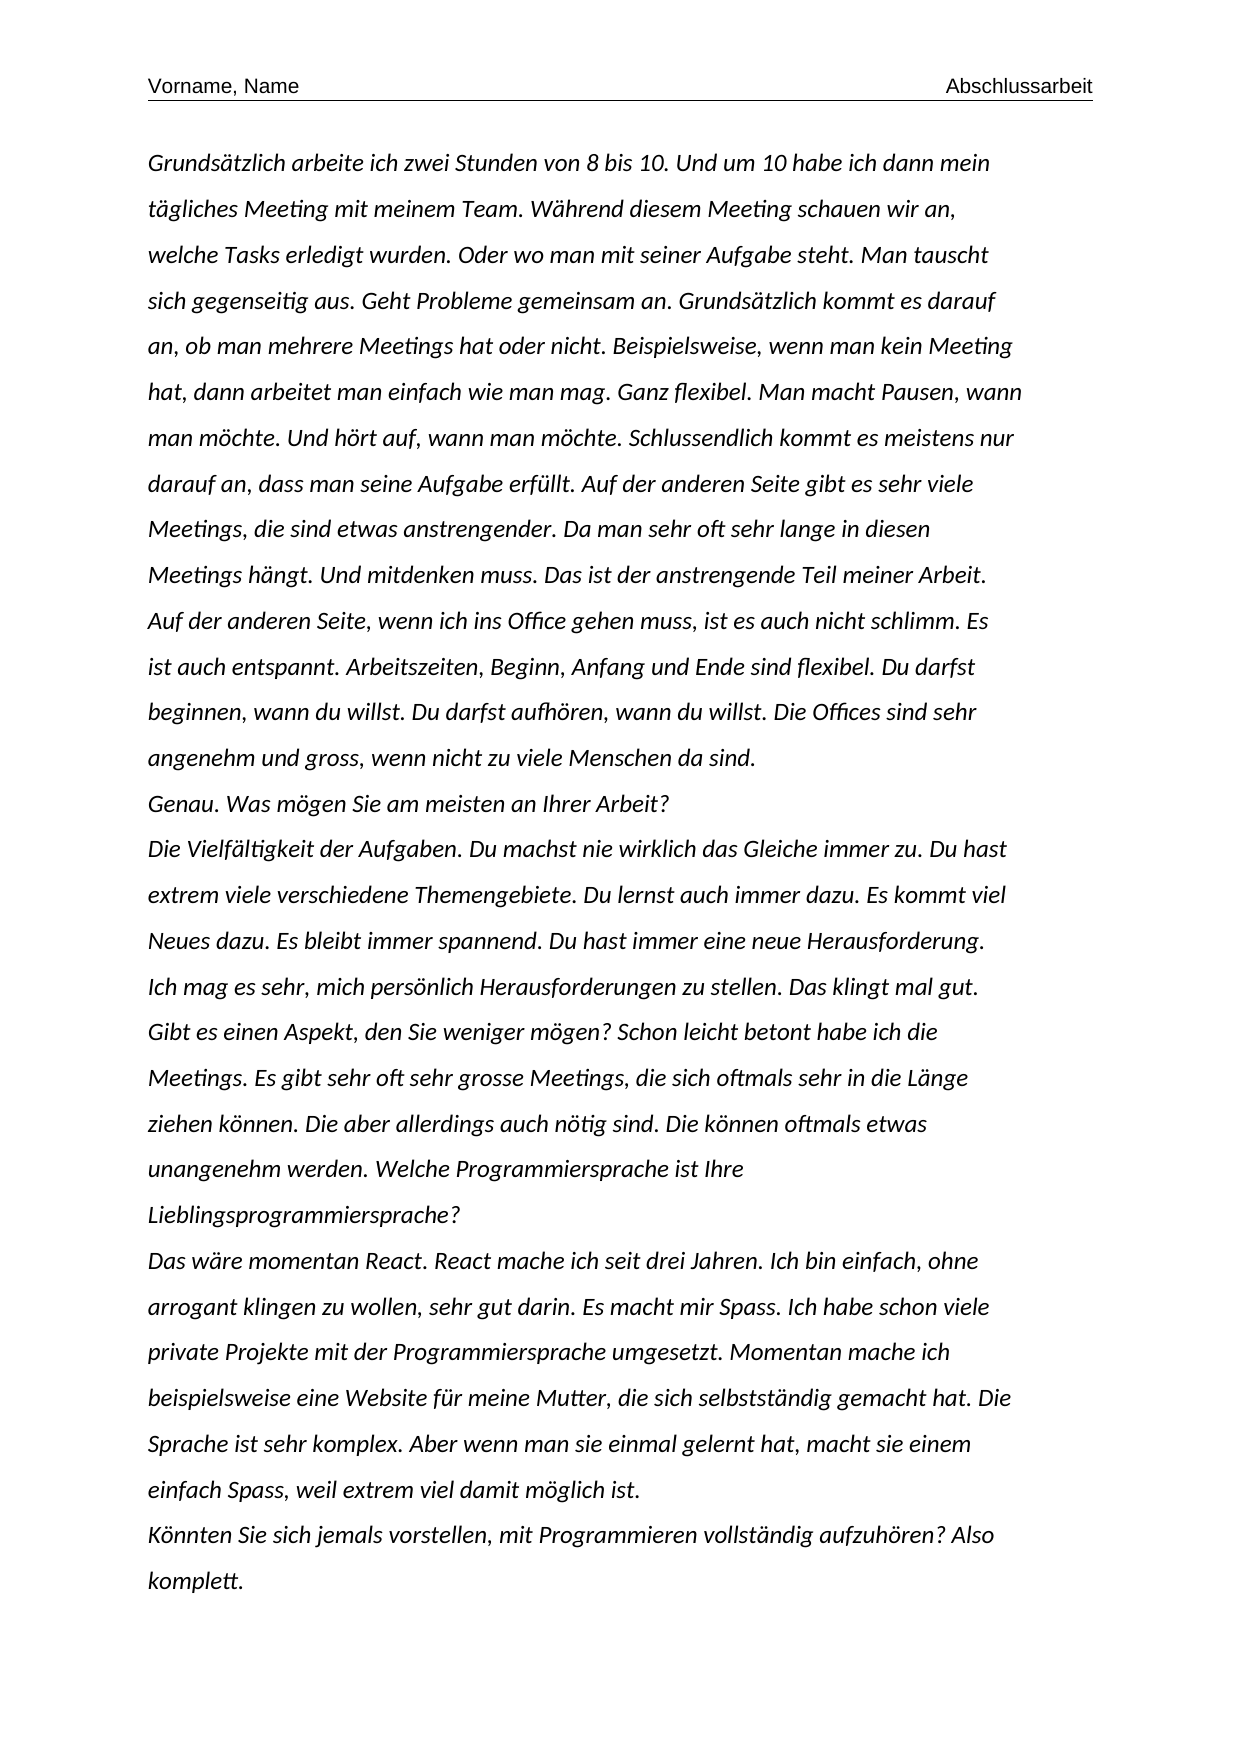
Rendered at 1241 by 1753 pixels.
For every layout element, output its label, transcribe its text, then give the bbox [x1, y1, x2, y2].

text ist auch entspannt. Arbeitszeiten, Beginn, Anfang und Ende sind flexibel. Du darfst [148, 651, 1093, 681]
text Meetings, die sind etwas anstrengender. Da man sehr oft sehr lange in diesen [148, 513, 1093, 544]
text einfach Spass, weil extrem viel damit möglich ist. [148, 1474, 1093, 1504]
text arrogant klingen zu wollen, sehr gut darin. Es macht mir Spass. Ich habe schon viele [148, 1291, 1093, 1321]
text Die Vielfältigkeit der Aufgaben. Du machst nie wirklich das Gleiche immer zu. Du hast [148, 833, 1093, 864]
text beginnen, wann du willst. Du darfst aufhören, wann du willst. Die Offices sind sehr [148, 696, 1093, 727]
text Das wäre momentan React. React mache ich seit drei Jahren. Ich bin einfach, ohne [148, 1245, 1093, 1276]
text unangenehm werden. Welche Programmiersprache ist Ihre [148, 1154, 1093, 1184]
text extrem viele verschiedene Themengebiete. Du lernst auch immer dazu. Es kommt viel [148, 879, 1093, 910]
text Ich mag es sehr, mich persönlich Herausforderungen zu stellen. Das klingt mal gut. [148, 971, 1093, 1001]
text Meetings hängt. Und mitdenken muss. Das ist der anstrengende Teil meiner Arbeit. [148, 559, 1093, 590]
text Könnten Sie sich jemals vorstellen, mit Programmieren vollständig aufzuhören? Also [148, 1519, 1093, 1550]
text Lieblingsprogrammiersprache? [148, 1199, 1093, 1230]
text sich gegenseitig aus. Geht Probleme gemeinsam an. Grundsätzlich kommt es darauf [148, 285, 1093, 315]
text Meetings. Es gibt sehr oft sehr grosse Meetings, die sich oftmals sehr in die Länge [148, 1062, 1093, 1093]
text tägliches Meeting mit meinem Team. Während diesem Meeting schauen wir an, [148, 193, 1093, 224]
text Auf der anderen Seite, wenn ich ins Office gehen muss, ist es auch nicht schlimm. Es [148, 605, 1093, 635]
text welche Tasks erledigt wurden. Oder wo man mit seiner Aufgabe steht. Man tauscht [148, 239, 1093, 269]
text Genau. Was mögen Sie am meisten an Ihrer Arbeit? [148, 788, 1093, 818]
text Grundsätzlich arbeite ich zwei Stunden von 8 bis 10. Und um 10 habe ich dann mein [148, 148, 1093, 178]
text angenehm und gross, wenn nicht zu viele Menschen da sind. [148, 742, 1093, 773]
text Gibt es einen Aspekt, den Sie weniger mögen? Schon leicht betont habe ich die [148, 1016, 1093, 1047]
text hat, dann arbeitet man einfach wie man mag. Ganz flexibel. Man macht Pausen, wann [148, 376, 1093, 407]
text private Projekte mit der Programmiersprache umgesetzt. Momentan mache ich [148, 1337, 1093, 1367]
text an, ob man mehrere Meetings hat oder nicht. Beispielsweise, wenn man kein Meeting [148, 331, 1093, 361]
text Sprache ist sehr komplex. Aber wenn man sie einmal gelernt hat, macht sie einem [148, 1428, 1093, 1458]
text ziehen können. Die aber allerdings auch nötig sind. Die können oftmals etwas [148, 1108, 1093, 1138]
text komplett. [148, 1565, 1093, 1596]
text man möchte. Und hört auf, wann man möchte. Schlussendlich kommt es meistens nur [148, 422, 1093, 452]
text Neues dazu. Es bleibt immer spannend. Du hast immer eine neue Herausforderung. [148, 925, 1093, 956]
text darauf an, dass man seine Aufgabe erfüllt. Auf der anderen Seite gibt es sehr viele [148, 468, 1093, 498]
text beispielsweise eine Website für meine Mutter, die sich selbstständig gemacht hat. Die [148, 1382, 1093, 1413]
